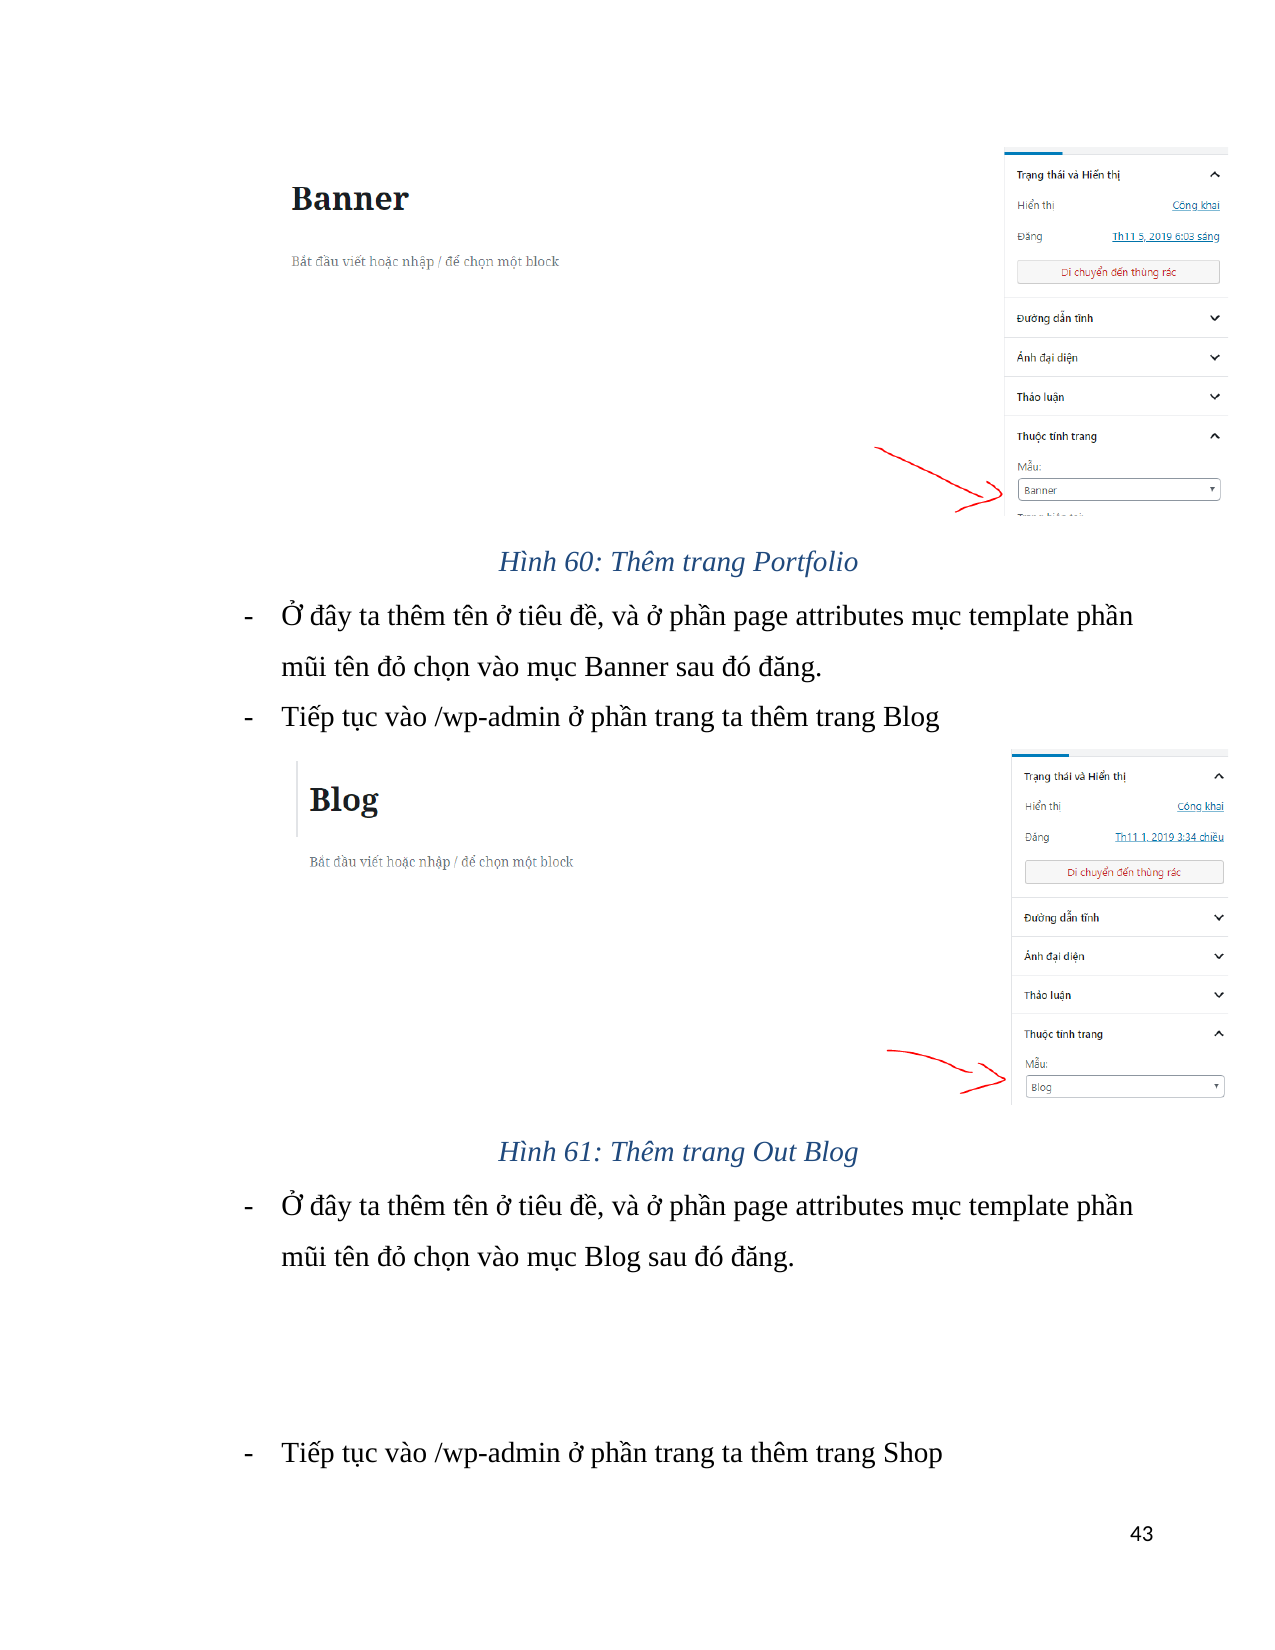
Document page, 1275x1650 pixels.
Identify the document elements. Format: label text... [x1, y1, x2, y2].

list Ở đây ta thêm tên ở tiêu đề, và ở phần page attributes mục template phần mũi tên đỏ chọn vào mục Banner sau đó đăng. [244, 598, 1153, 682]
picture [281, 147, 1229, 516]
text Hình 61: Thêm trang Out Blog [206, 1134, 1153, 1168]
list Tiếp tục vào /wp-admin ở phần trang ta thêm trang Shop [244, 1435, 1153, 1468]
list Ở đây ta thêm tên ở tiêu đề, và ở phần page attributes mục template phần mũi tên đỏ chọn vào mục Blog sau đó đăng. [244, 1188, 1153, 1272]
picture [281, 749, 1229, 1105]
list Tiếp tục vào /wp-admin ở phần trang ta thêm trang Blog [244, 699, 1153, 733]
text Hình 60: Thêm trang Portfolio [206, 544, 1153, 578]
